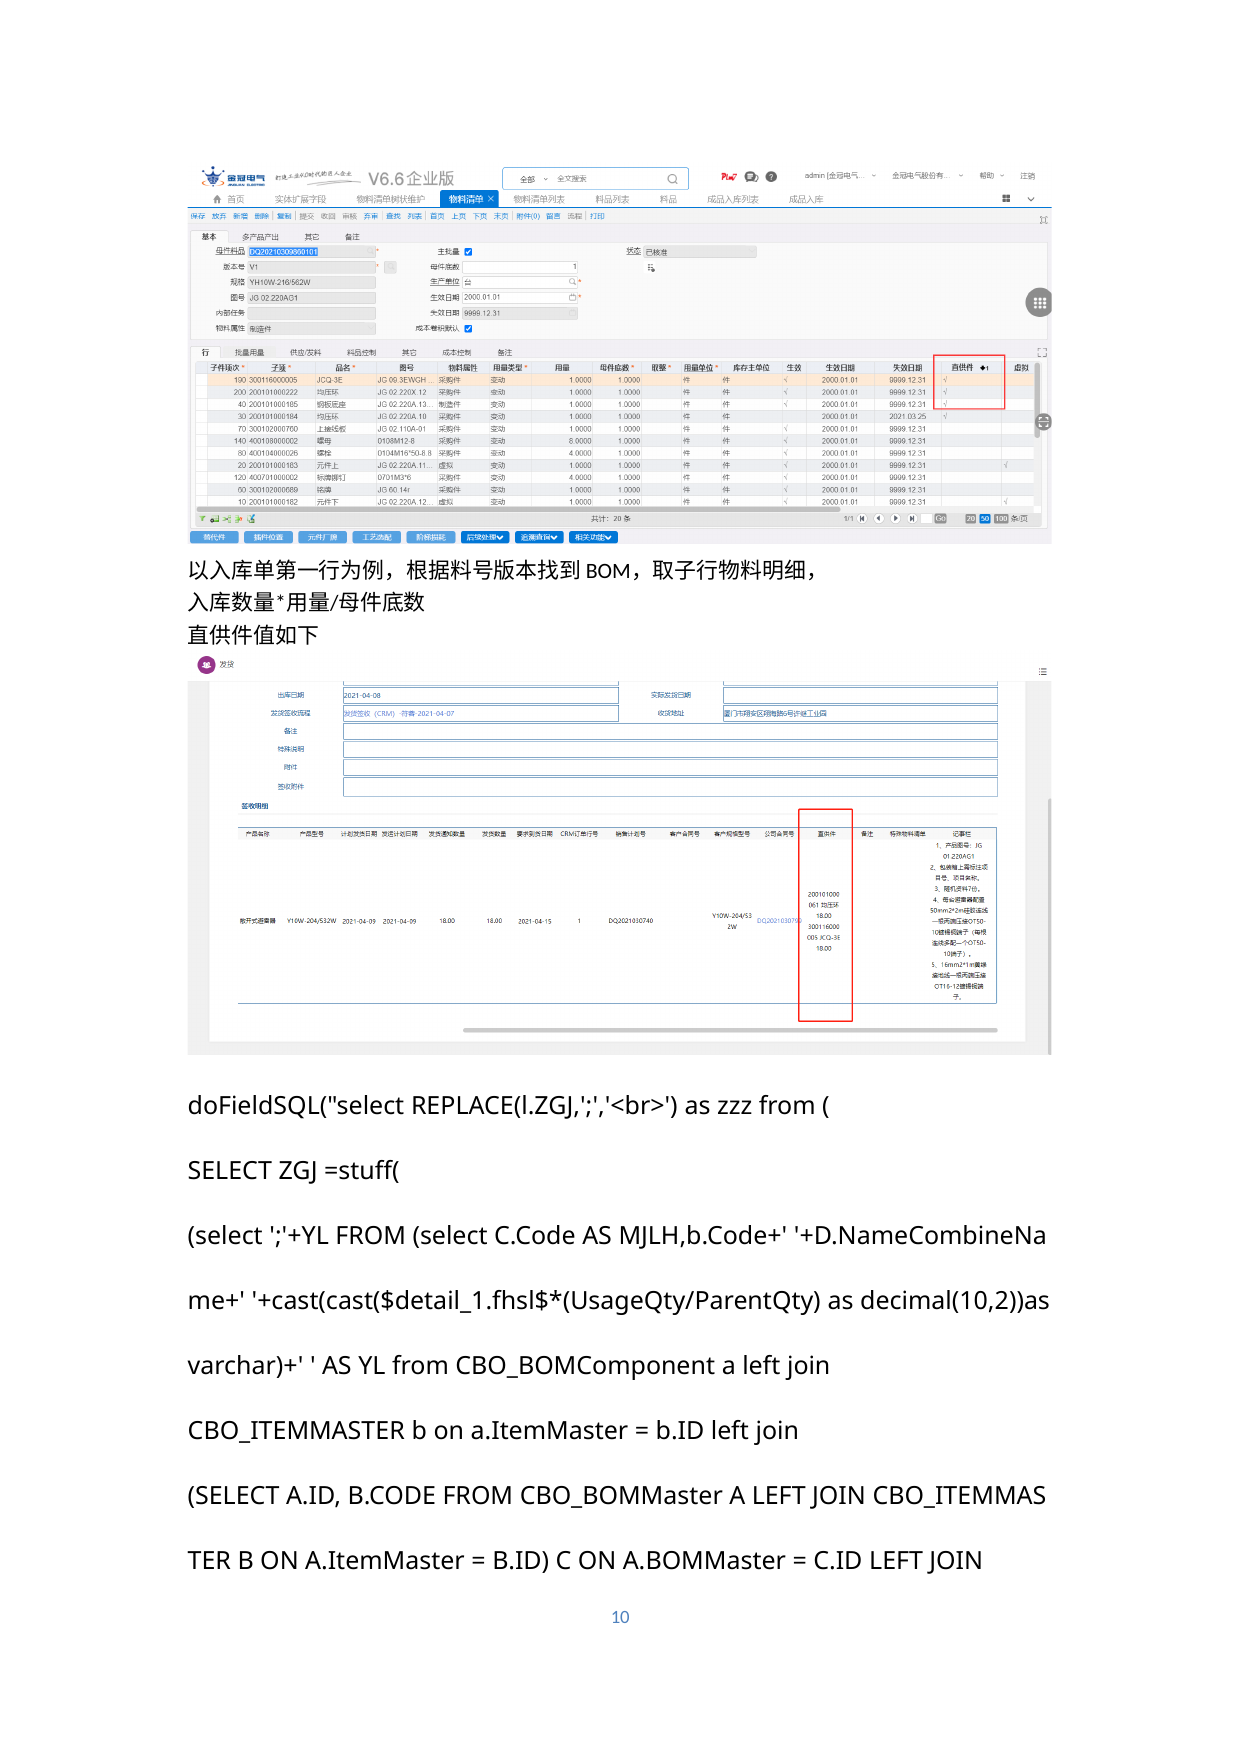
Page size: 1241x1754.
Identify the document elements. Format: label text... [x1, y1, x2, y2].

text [187, 650, 1053, 1592]
picture [187, 162, 1052, 544]
text 直供件值如下 [187, 617, 1053, 650]
text 入库数量*用量/母件底数 [187, 585, 1053, 617]
text 以入库单第一行为例，根据料号版本找到BOM，取子行物料明细， [187, 552, 1053, 585]
picture [187, 650, 1052, 1055]
